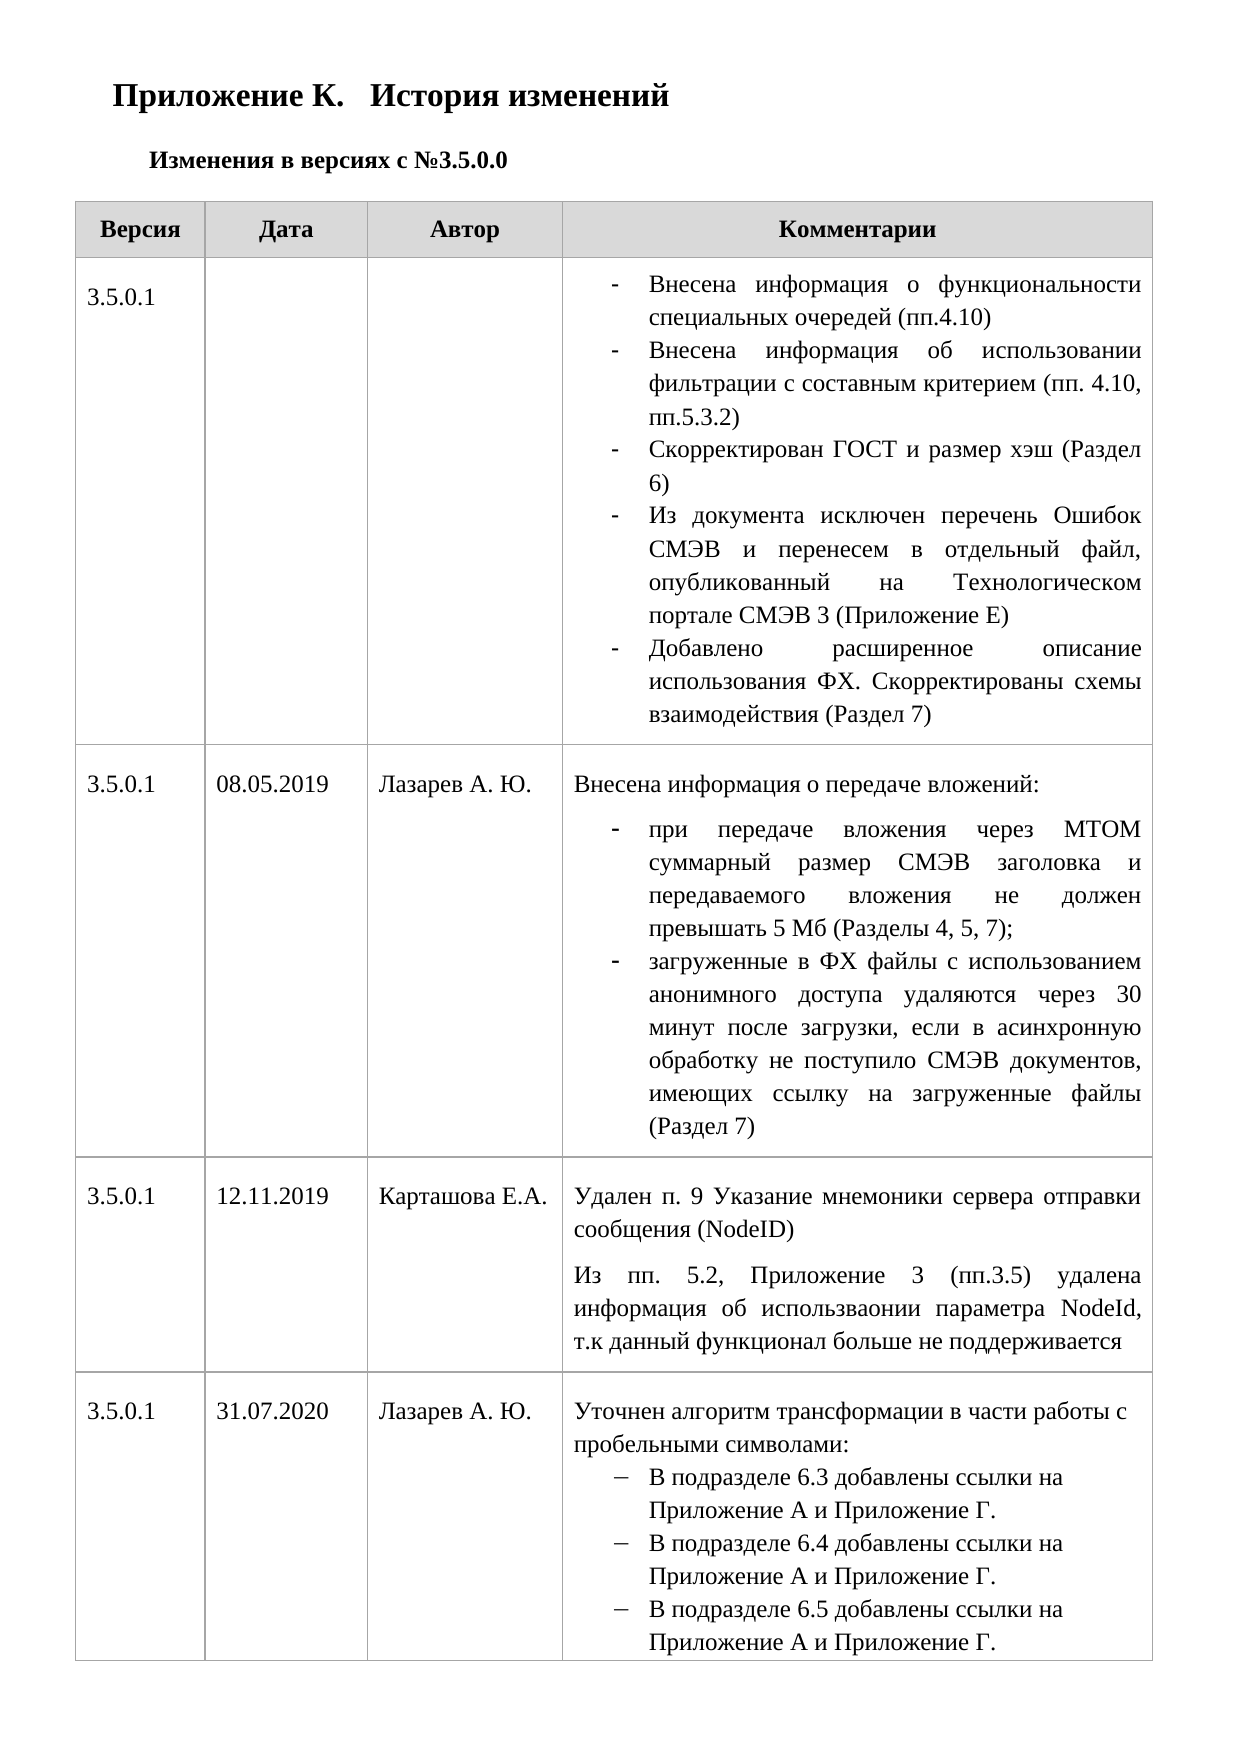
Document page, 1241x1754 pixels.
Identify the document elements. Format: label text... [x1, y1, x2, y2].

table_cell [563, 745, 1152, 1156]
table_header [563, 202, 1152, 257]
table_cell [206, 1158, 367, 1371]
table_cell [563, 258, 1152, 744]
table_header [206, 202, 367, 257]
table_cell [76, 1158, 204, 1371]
list Изменения в версиях с №3.5.0.0 [149, 145, 1165, 174]
list История изменений [112, 75, 1165, 113]
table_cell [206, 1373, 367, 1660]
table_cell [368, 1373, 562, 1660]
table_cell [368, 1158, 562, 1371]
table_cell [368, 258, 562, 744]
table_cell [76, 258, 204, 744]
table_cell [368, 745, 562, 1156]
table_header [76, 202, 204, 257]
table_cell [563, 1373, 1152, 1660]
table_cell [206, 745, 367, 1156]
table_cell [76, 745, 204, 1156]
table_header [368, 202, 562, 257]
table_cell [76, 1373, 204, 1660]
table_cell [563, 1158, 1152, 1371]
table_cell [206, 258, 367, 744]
